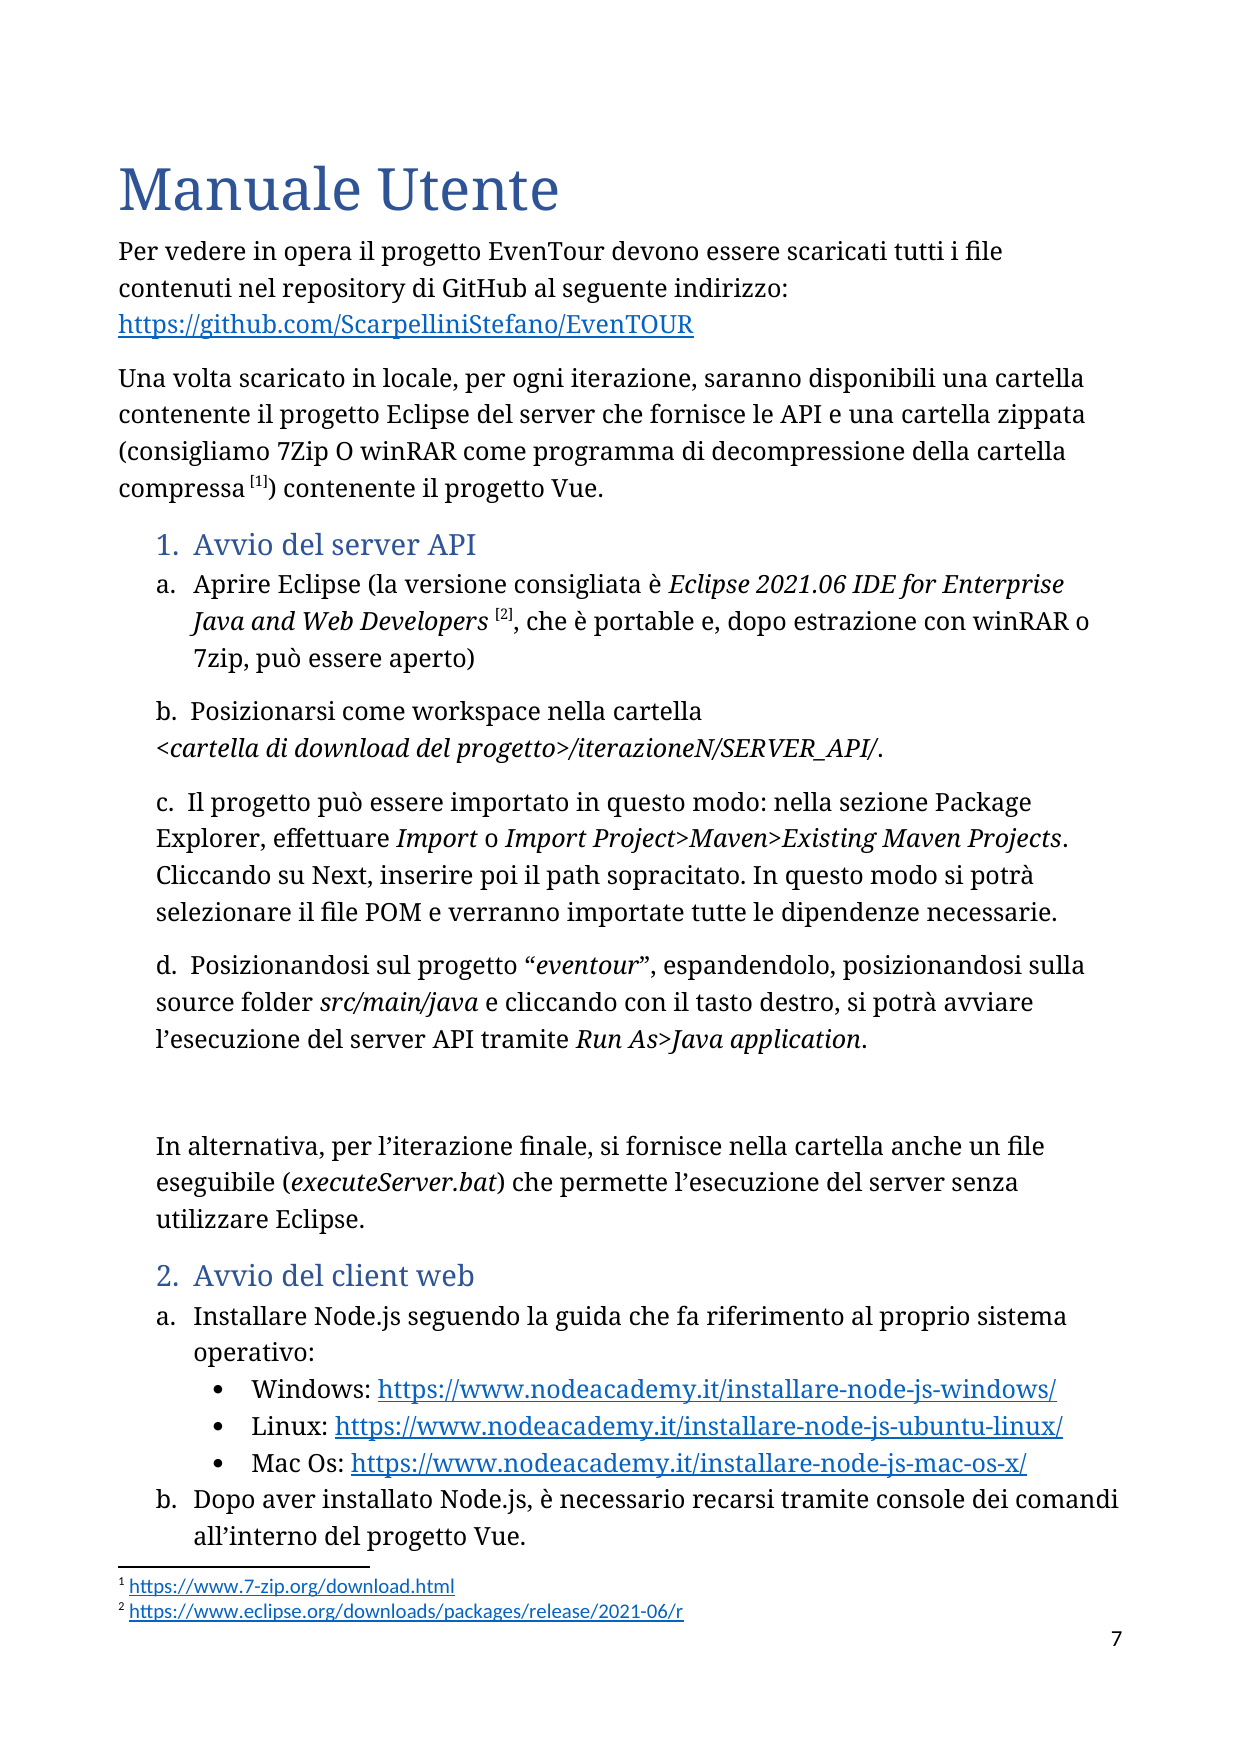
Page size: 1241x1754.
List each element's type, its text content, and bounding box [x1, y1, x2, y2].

list Dopo aver installato Node.js, è necessario recarsi tramite console dei comandi all’interno del progetto Vue. [156, 1482, 1122, 1553]
list Installare Node.js seguendo la guida che fa riferimento al proprio sistema operativo: [156, 1298, 1122, 1369]
list Windows: https://www.nodeacademy.it/installare-node-js-windows/ [213, 1372, 1122, 1406]
text c. Il progetto può essere importato in questo modo: nella sezione Package Explorer, effettuare Import o Import Project>Maven>Existing Maven Projects. Cliccando su Next, inserire poi il path sopracitato. In questo modo si potrà selezionare il file POM e verranno importate tutte le dipendenze necessarie. [156, 784, 1122, 928]
list Linux: https://www.nodeacademy.it/installare-node-js-ubuntu-linux/ [213, 1408, 1122, 1442]
text b. Posizionarsi come workspace nella cartella <cartella di download del progetto>/iterazioneN/SERVER_API/. [156, 694, 1122, 765]
subtitle Manuale Utente [118, 148, 1122, 227]
text Una volta scaricato in locale, per ogni iterazione, saranno disponibili una cartella contenente il progetto Eclipse del server che fornisce le API e una cartella zippata (consigliamo 7Zip O winRAR come programma di decompressione della cartella compressa []) contenente il progetto Vue. [118, 360, 1122, 505]
text In alternativa, per l’iterazione finale, si fornisce nella cartella anche un file eseguibile (executeServer.bat) che permette l’esecuzione del server senza utilizzare Eclipse. [156, 1128, 1122, 1236]
list Mac Os: https://www.nodeacademy.it/installare-node-js-mac-os-x/ [213, 1445, 1122, 1479]
subtitle Avvio del server API [156, 524, 1122, 564]
list Aprire Eclipse (la versione consigliata è Eclipse 2021.06 IDE for Enterprise Java and Web Developers [], che è portable e, dopo estrazione con winRAR o 7zip, può essere aperto) [156, 567, 1122, 674]
text Per vedere in opera il progetto EvenTour devono essere scaricati tutti i file contenuti nel repository di GitHub al seguente indirizzo: https://github.com/ScarpelliniStefano/EvenTOUR [118, 233, 1122, 341]
text d. Posizionandosi sul progetto “eventour”, espandendolo, posizionandosi sulla source folder src/main/java e cliccando con il tasto destro, si potrà avviare l’esecuzione del server API tramite Run As>Java application. [156, 948, 1122, 1056]
subtitle Avvio del client web [156, 1255, 1122, 1295]
